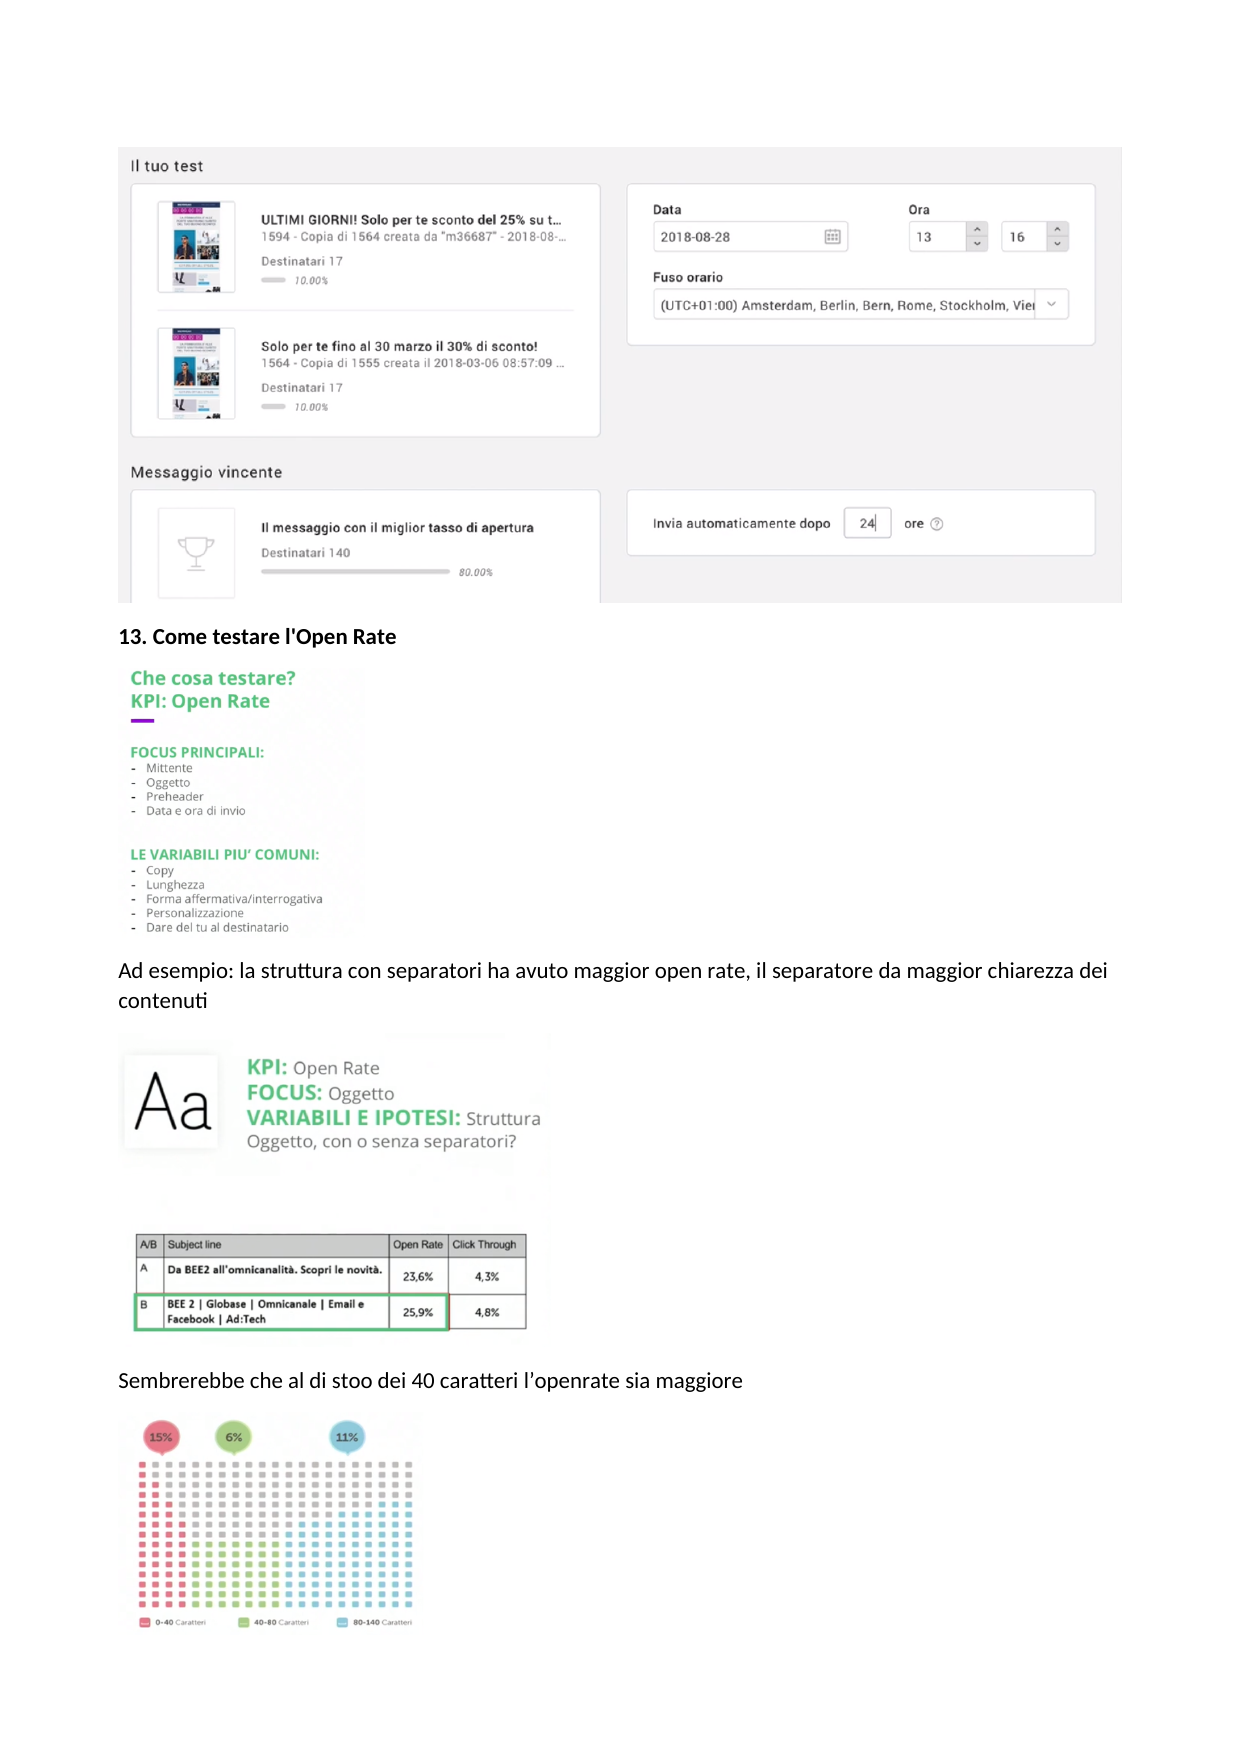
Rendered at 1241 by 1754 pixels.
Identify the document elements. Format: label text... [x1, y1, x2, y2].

picture [118, 668, 365, 938]
text Sembrerebbe che al di stoo dei 40 caratteri l’openrate sia maggiore [118, 1366, 1122, 1394]
text 13. Come testare l'Open Rate [118, 622, 1122, 650]
picture [118, 1412, 424, 1635]
text Ad esempio: la struttura con separatori ha avuto maggior open rate, il separatore da maggior chiarezza dei contenuti [118, 956, 1122, 1014]
picture [118, 1033, 552, 1347]
picture [118, 147, 1123, 603]
